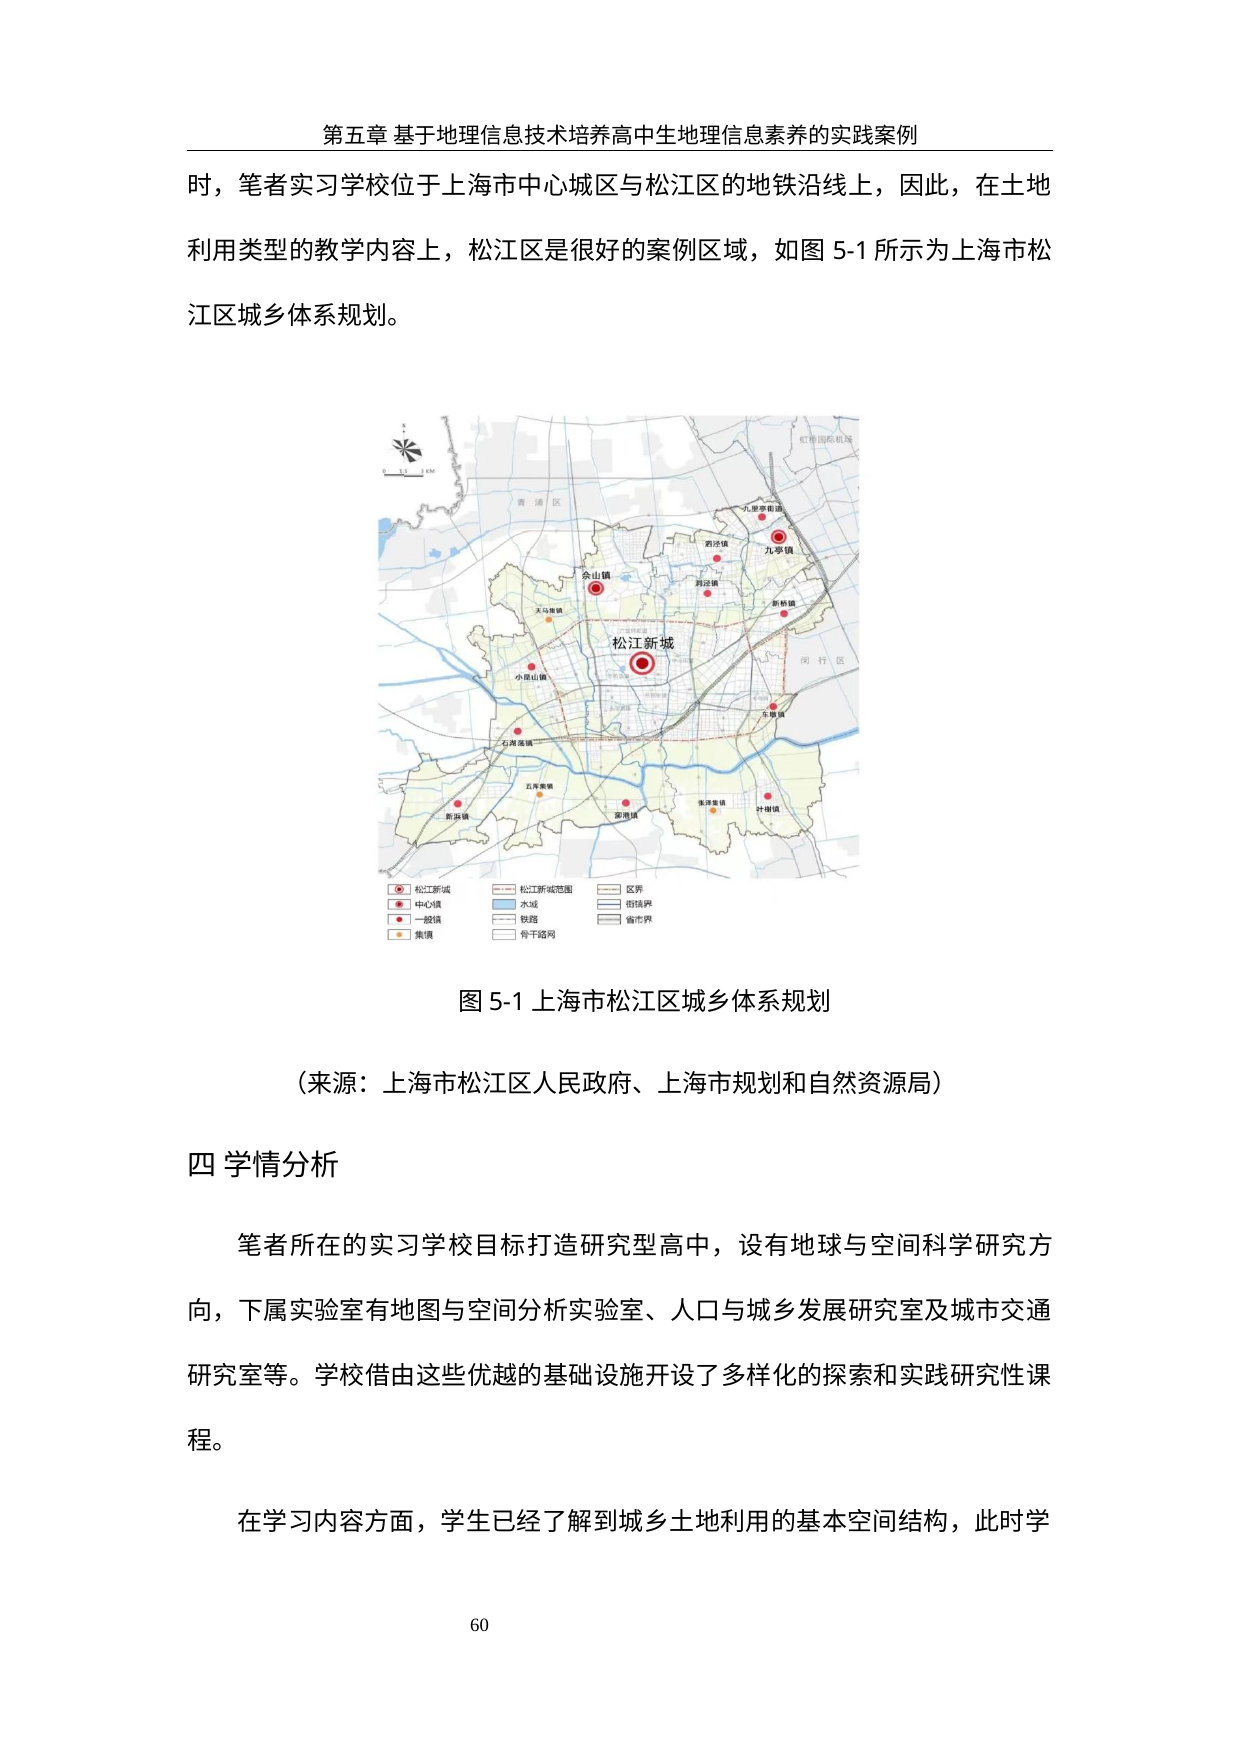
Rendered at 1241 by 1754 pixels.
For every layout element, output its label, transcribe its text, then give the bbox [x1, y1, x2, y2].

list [187, 151, 1053, 346]
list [187, 1487, 1053, 1552]
table_header [176, 346, 1064, 951]
text 四 学情分析 [187, 1130, 1053, 1195]
picture [329, 369, 904, 949]
table_cell 图5-1 上海市松江区城乡体系规划 （来源：上海市松江区人民政府、上海市规划和自然资源局） [176, 951, 1064, 1114]
list 笔者所在的实习学校目标打造研究型高中，设有地球与空间科学研究方向，下属实验室有地图与空间分析实验室、人口与城乡发展研究室及城市交通研究室等。学校借由这些优越的基础设施开设了多样化的探索和实践研究性课程。 [187, 1211, 1053, 1471]
